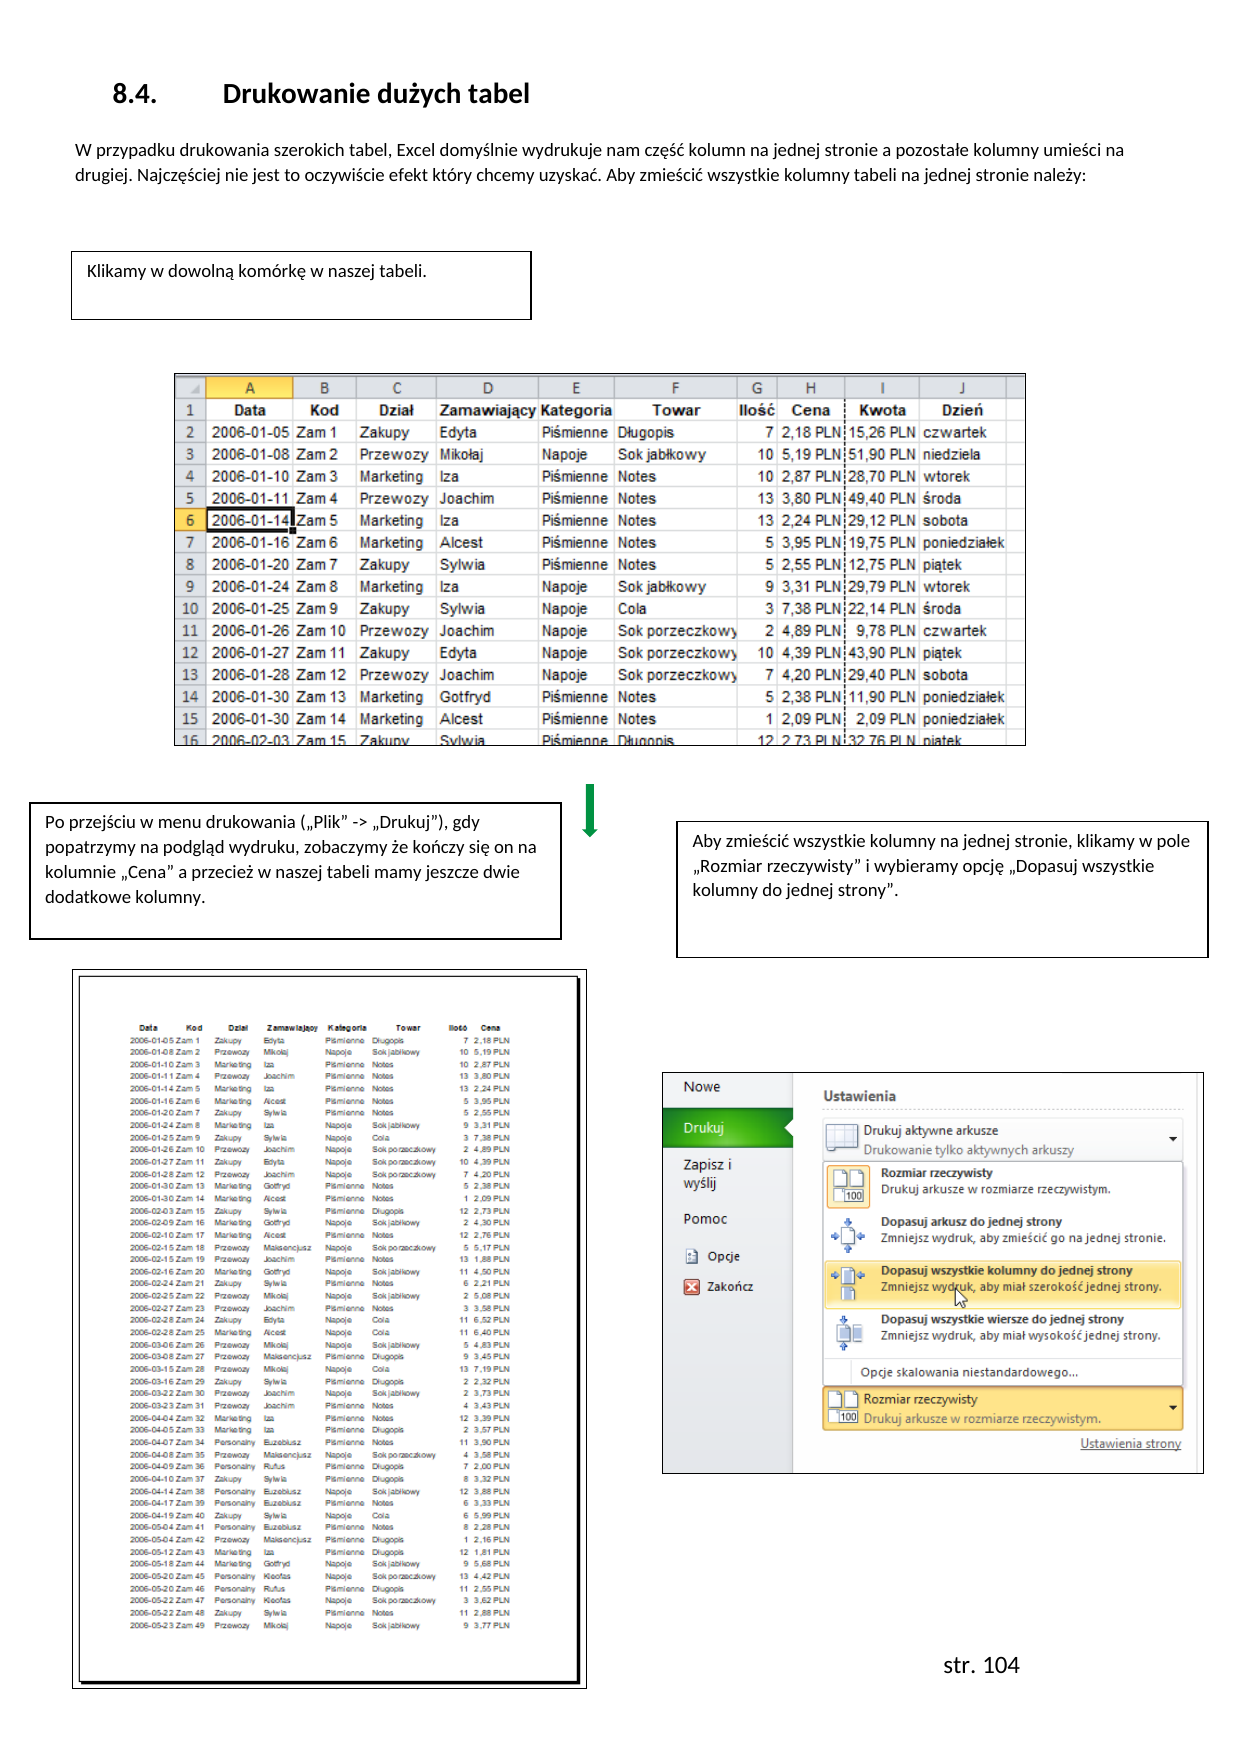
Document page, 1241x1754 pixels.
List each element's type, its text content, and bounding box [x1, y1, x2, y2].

picture [73, 970, 586, 1688]
picture [175, 374, 1025, 745]
text W przypadku drukowania szerokich tabel, Excel domyślnie wydrukuje nam część kolumn na jednej stronie a pozostałe kolumny umieści na drugiej. Najczęściej nie jest to oczywiście efekt który chcemy uzyskać. Aby zmieścić wszystkie kolumny tabeli na jednej stronie należy: [75, 138, 1165, 186]
subtitle Drukowanie dużych tabel [112, 75, 1165, 111]
picture [663, 1073, 1203, 1473]
